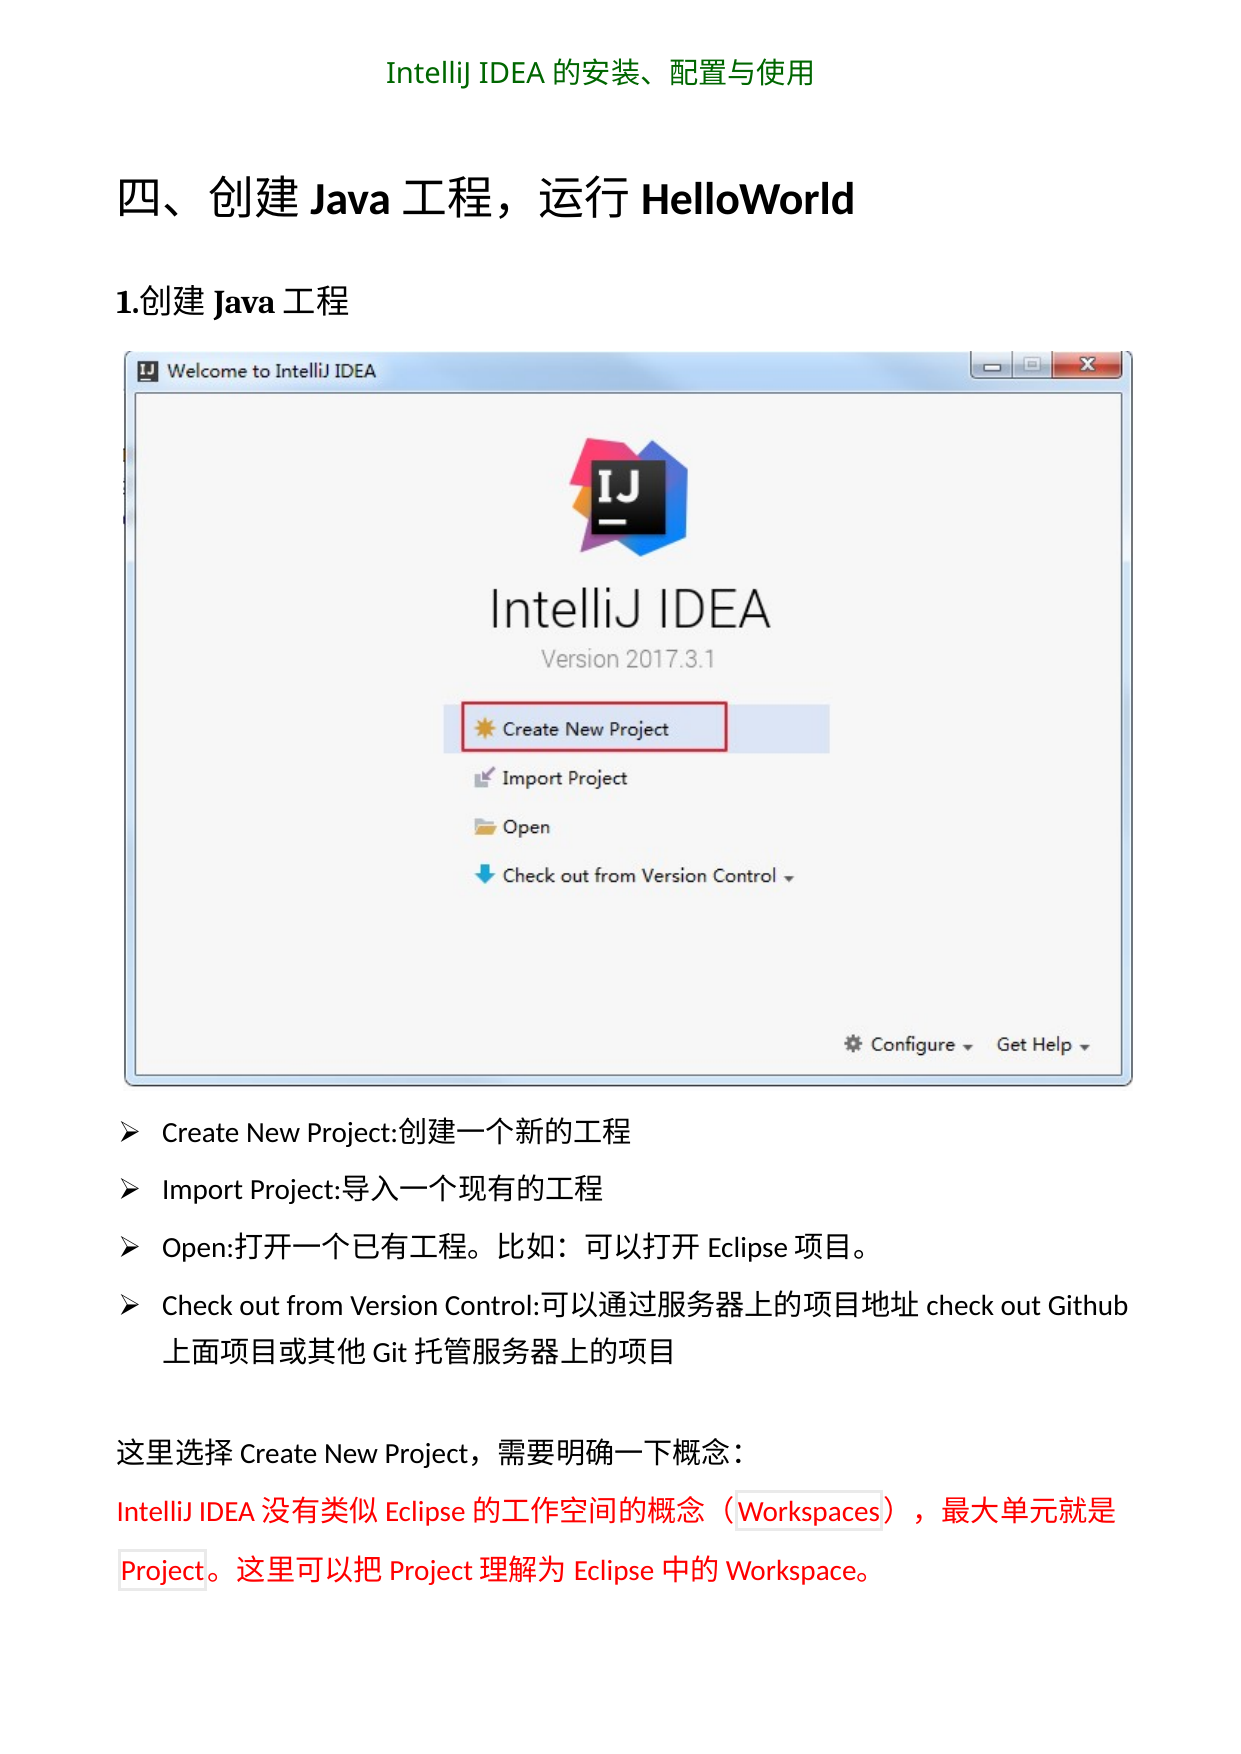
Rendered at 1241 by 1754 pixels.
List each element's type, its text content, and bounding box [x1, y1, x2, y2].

list Create New Project:创建一个新的工程 [118, 1109, 1143, 1151]
list Check out from Version Control:可以通过服务器上的项目地址 check out Github 上面项目或其他 Git 托管服务器上的项目 [118, 1282, 1143, 1371]
picture [123, 351, 1133, 1091]
subtitle 四、创建 Java 工程，运行 HelloWorld [116, 161, 1143, 228]
list Import Project:导入一个现有的工程 [118, 1166, 1143, 1208]
text IntelliJ IDEA 没有类似 Eclipse 的工作空间的概念（Workspaces），最大单元就是 Project。这里可以把 Project 理解为 Eclipse 中的 Workspace。 [116, 1487, 1143, 1591]
text 这里选择 Create New Project，需要明确一下概念： [116, 1430, 1143, 1472]
list Open:打开一个已有工程。比如：可以打开 Eclipse 项目。 [118, 1223, 1143, 1265]
subtitle 1.创建 Java 工程 [116, 275, 1143, 323]
